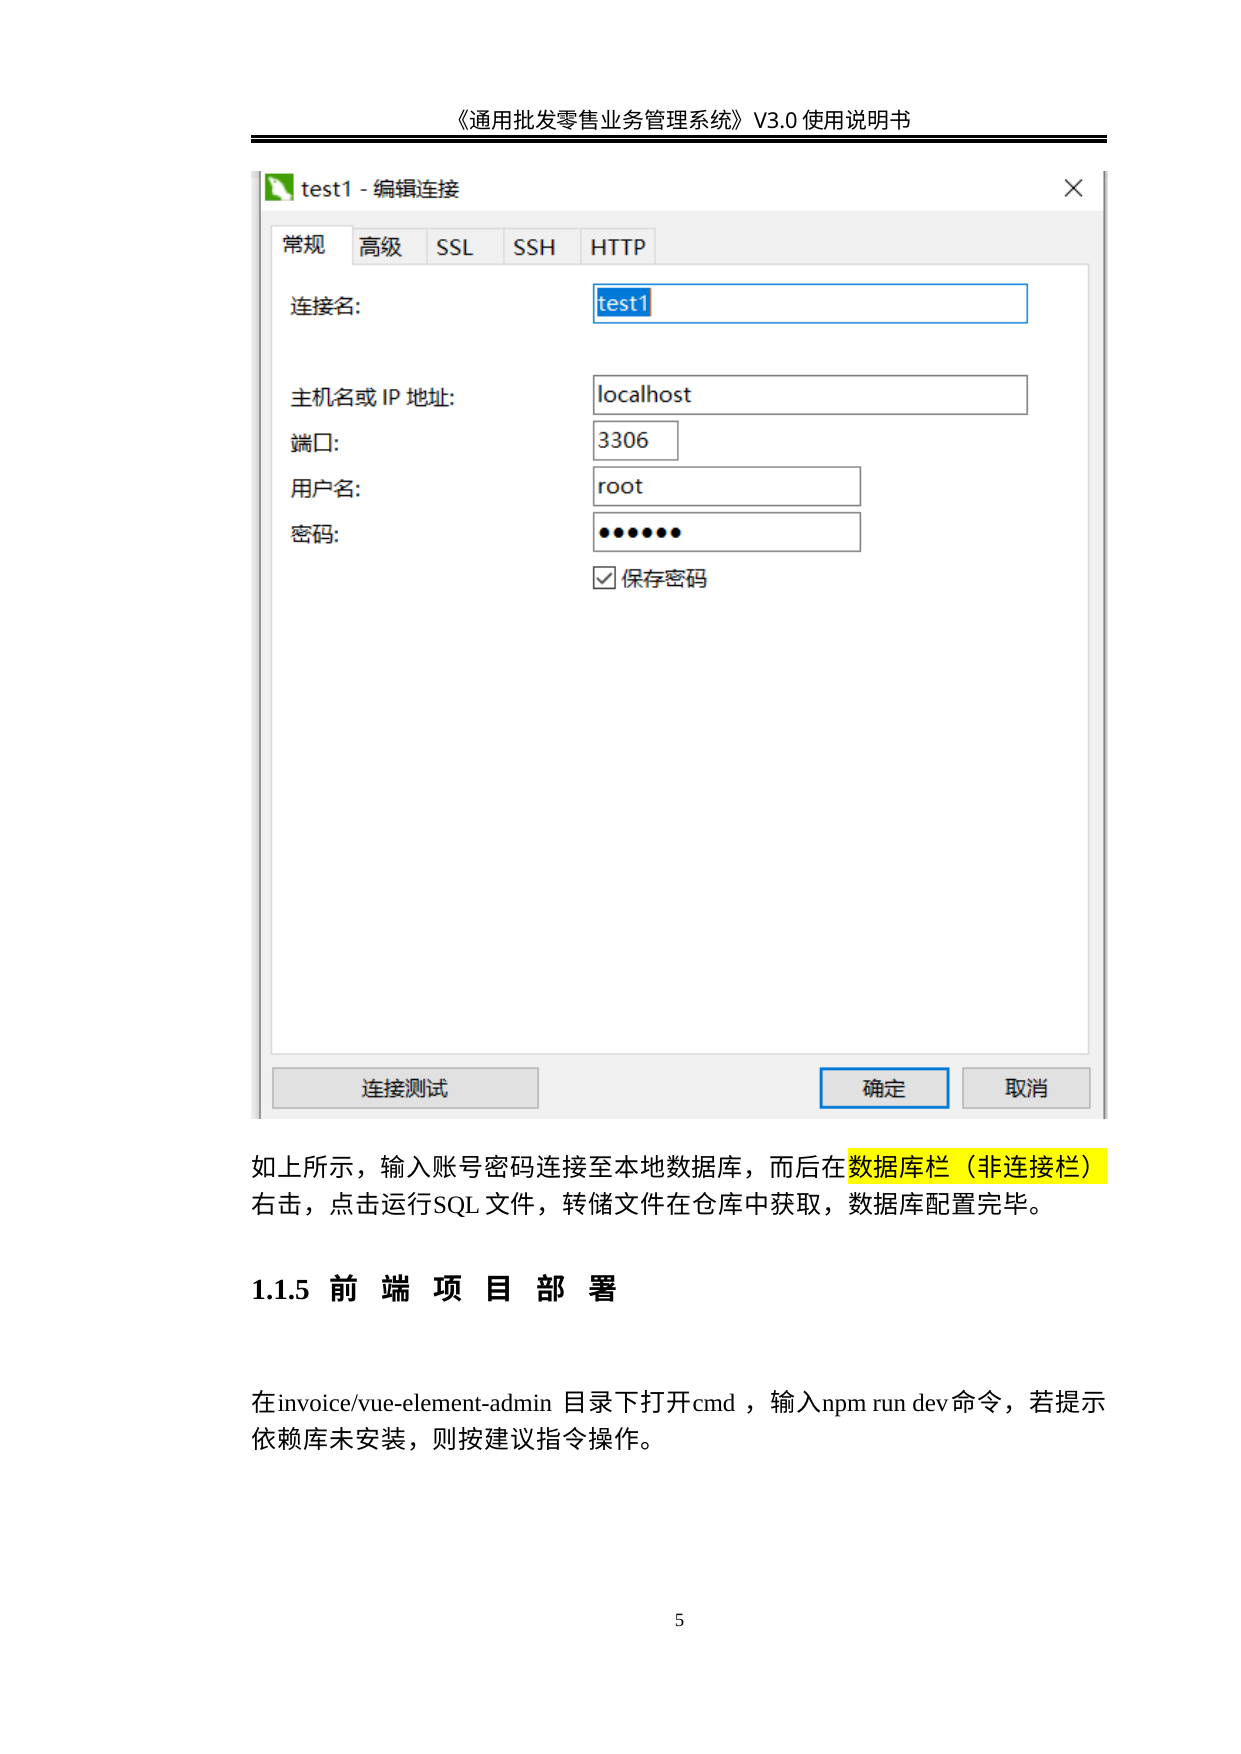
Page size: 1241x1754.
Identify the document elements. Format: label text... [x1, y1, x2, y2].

picture [251, 171, 1108, 1119]
subtitle 1.1.5 前端项目部署 [251, 1249, 1107, 1324]
text 在invoice/vue-element-admin目录下打开cmd，输入npm run dev命令，若提示依赖库未安装，则按建议指令操作。 [251, 1382, 1107, 1457]
text 如上所示，输入账号密码连接至本地数据库，而后在数据库栏（非连接栏）右击，点击运行SQL文件，转储文件在仓库中获取，数据库配置完毕。 [251, 1147, 1107, 1222]
